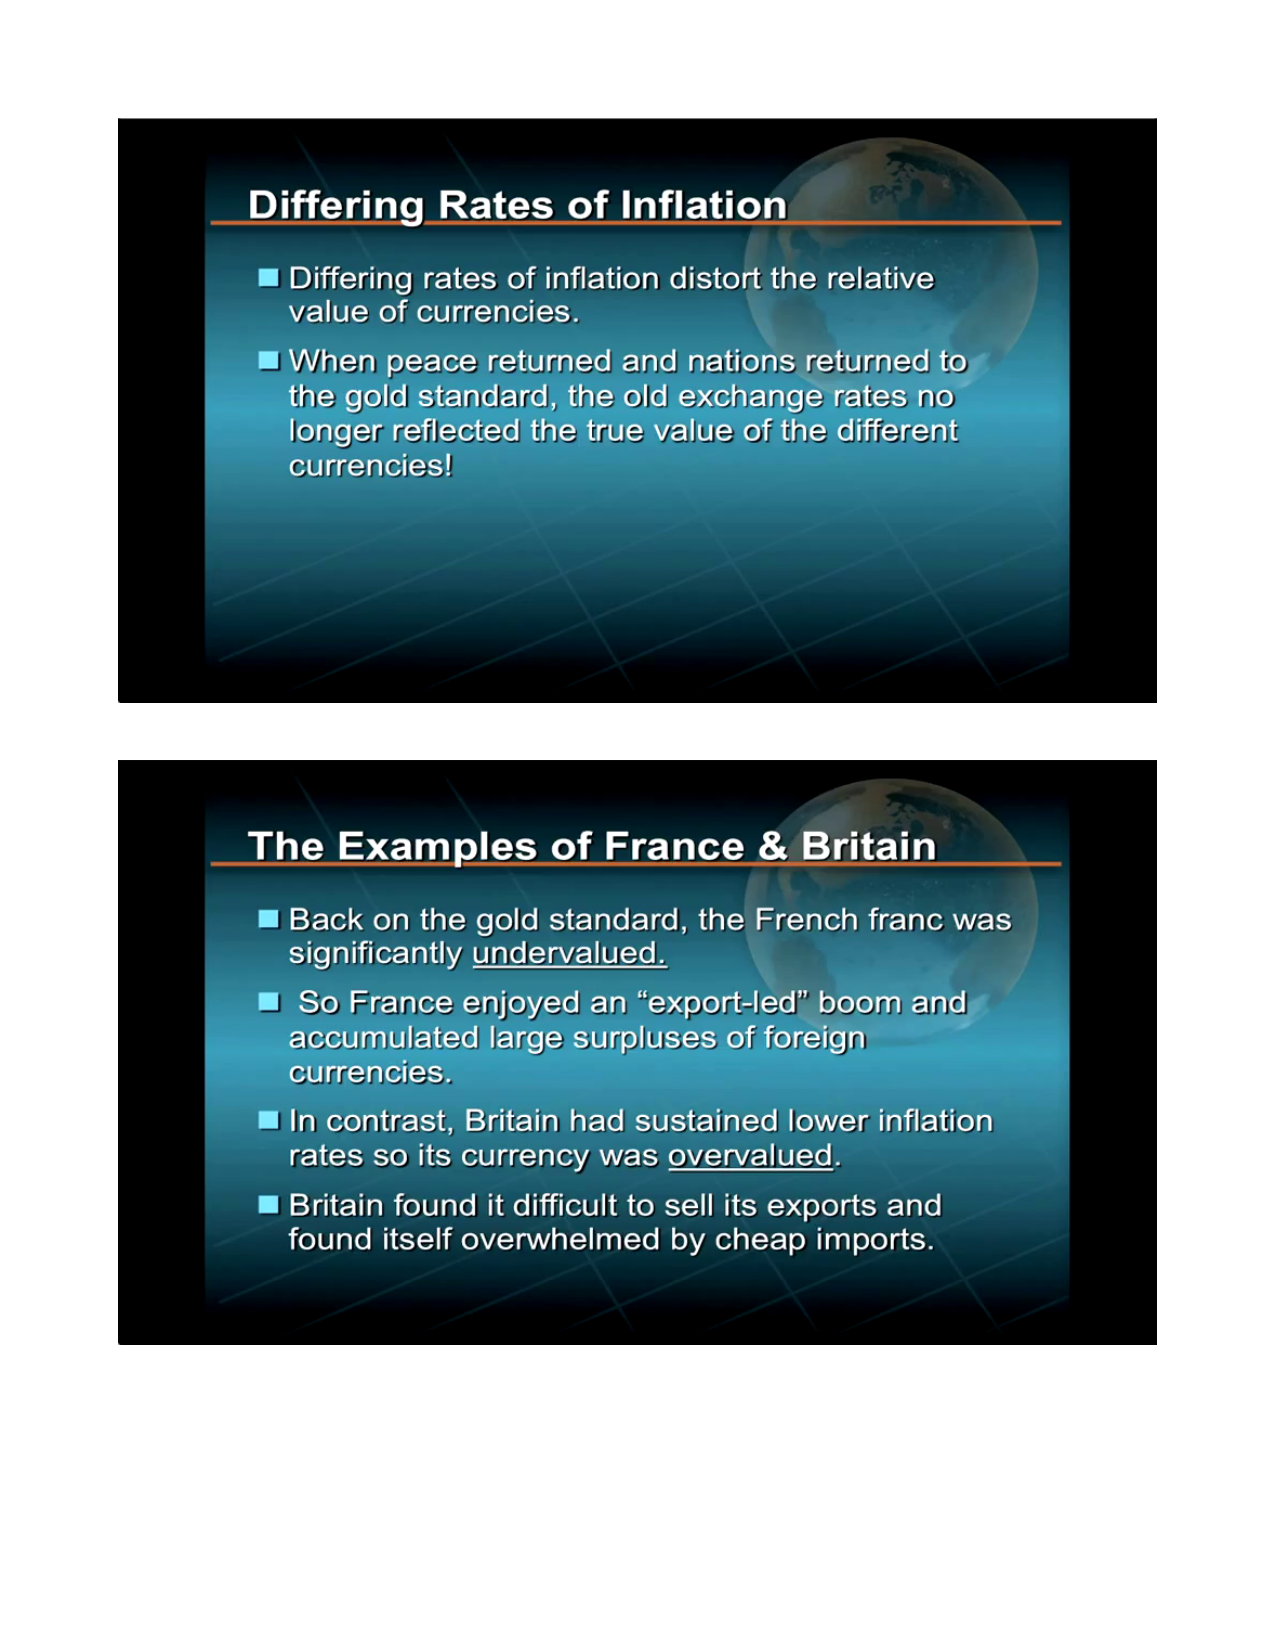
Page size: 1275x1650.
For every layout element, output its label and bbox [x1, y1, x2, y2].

picture [118, 118, 1157, 703]
picture [118, 760, 1157, 1345]
